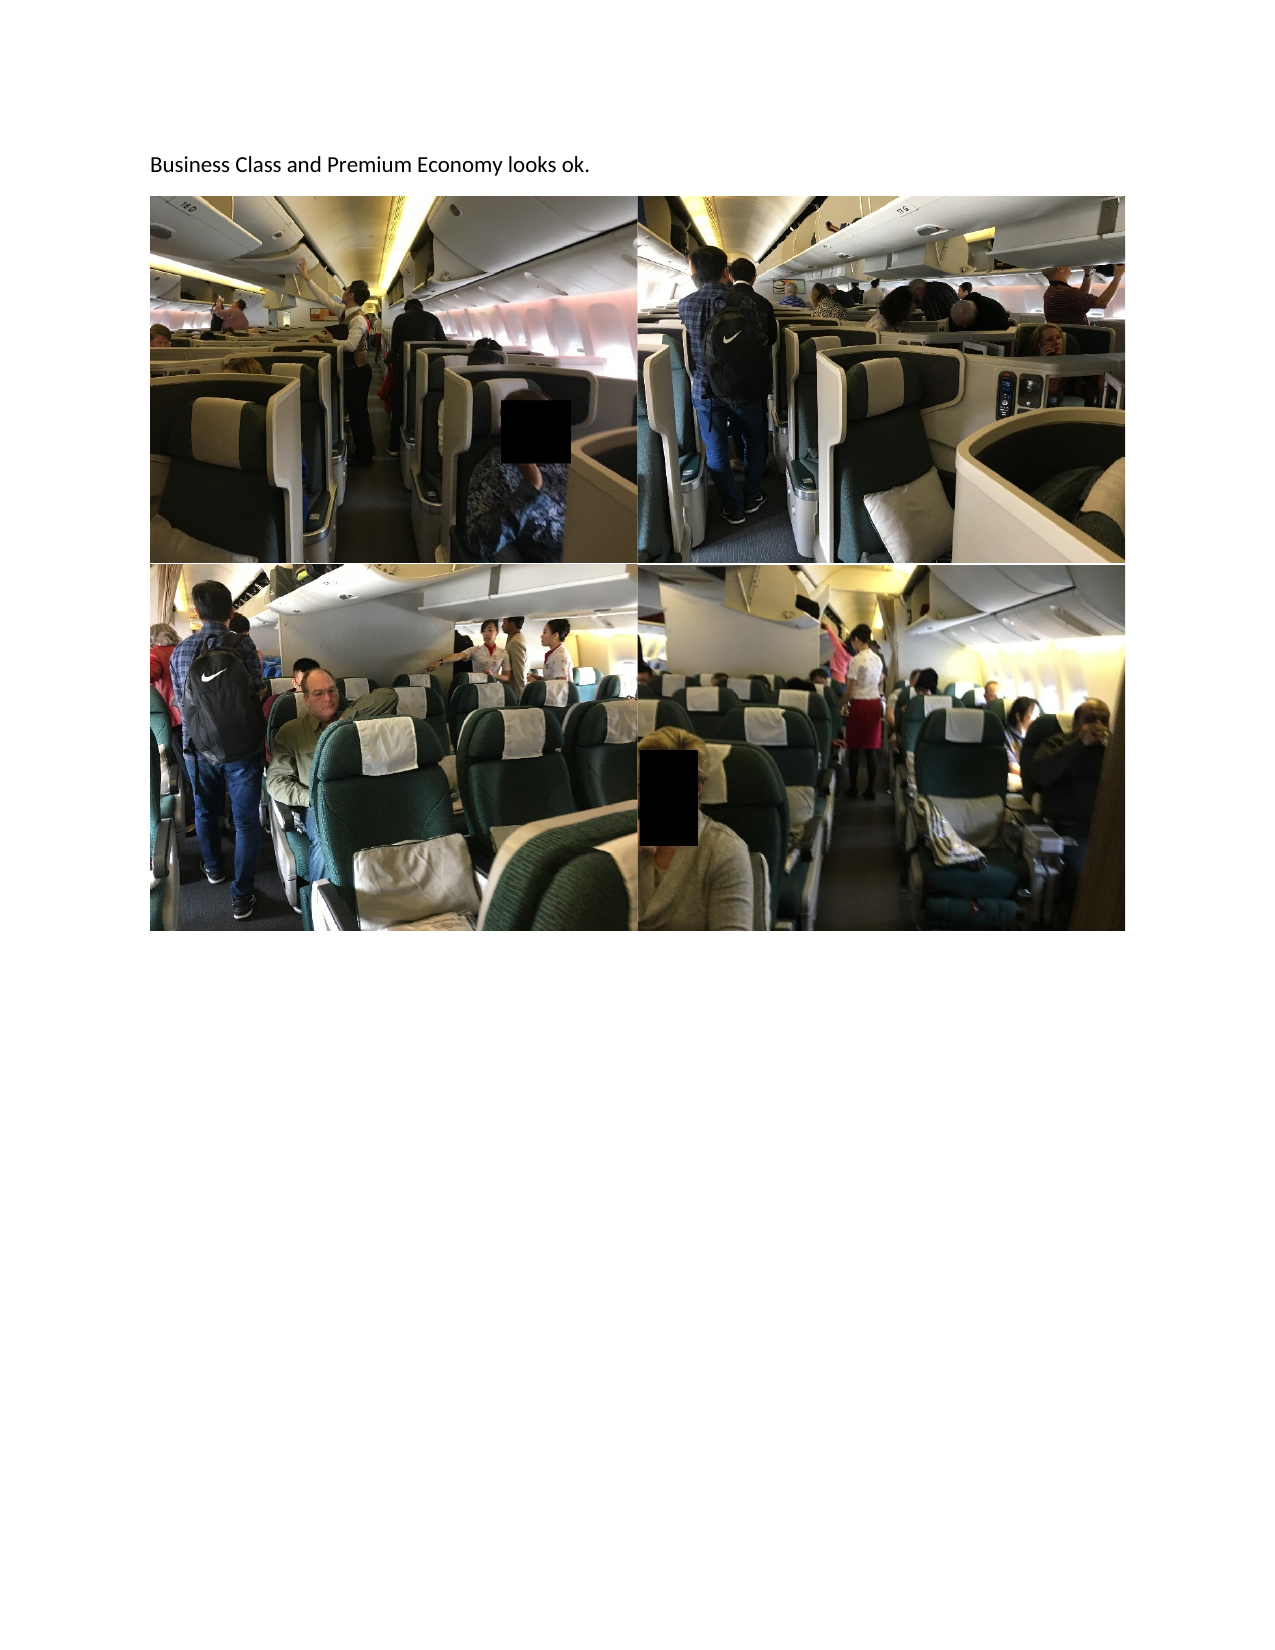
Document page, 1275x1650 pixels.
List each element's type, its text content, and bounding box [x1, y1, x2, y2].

picture [150, 196, 1125, 563]
picture [150, 564, 1125, 931]
text Business Class and Premium Economy looks ok. [150, 150, 1125, 178]
